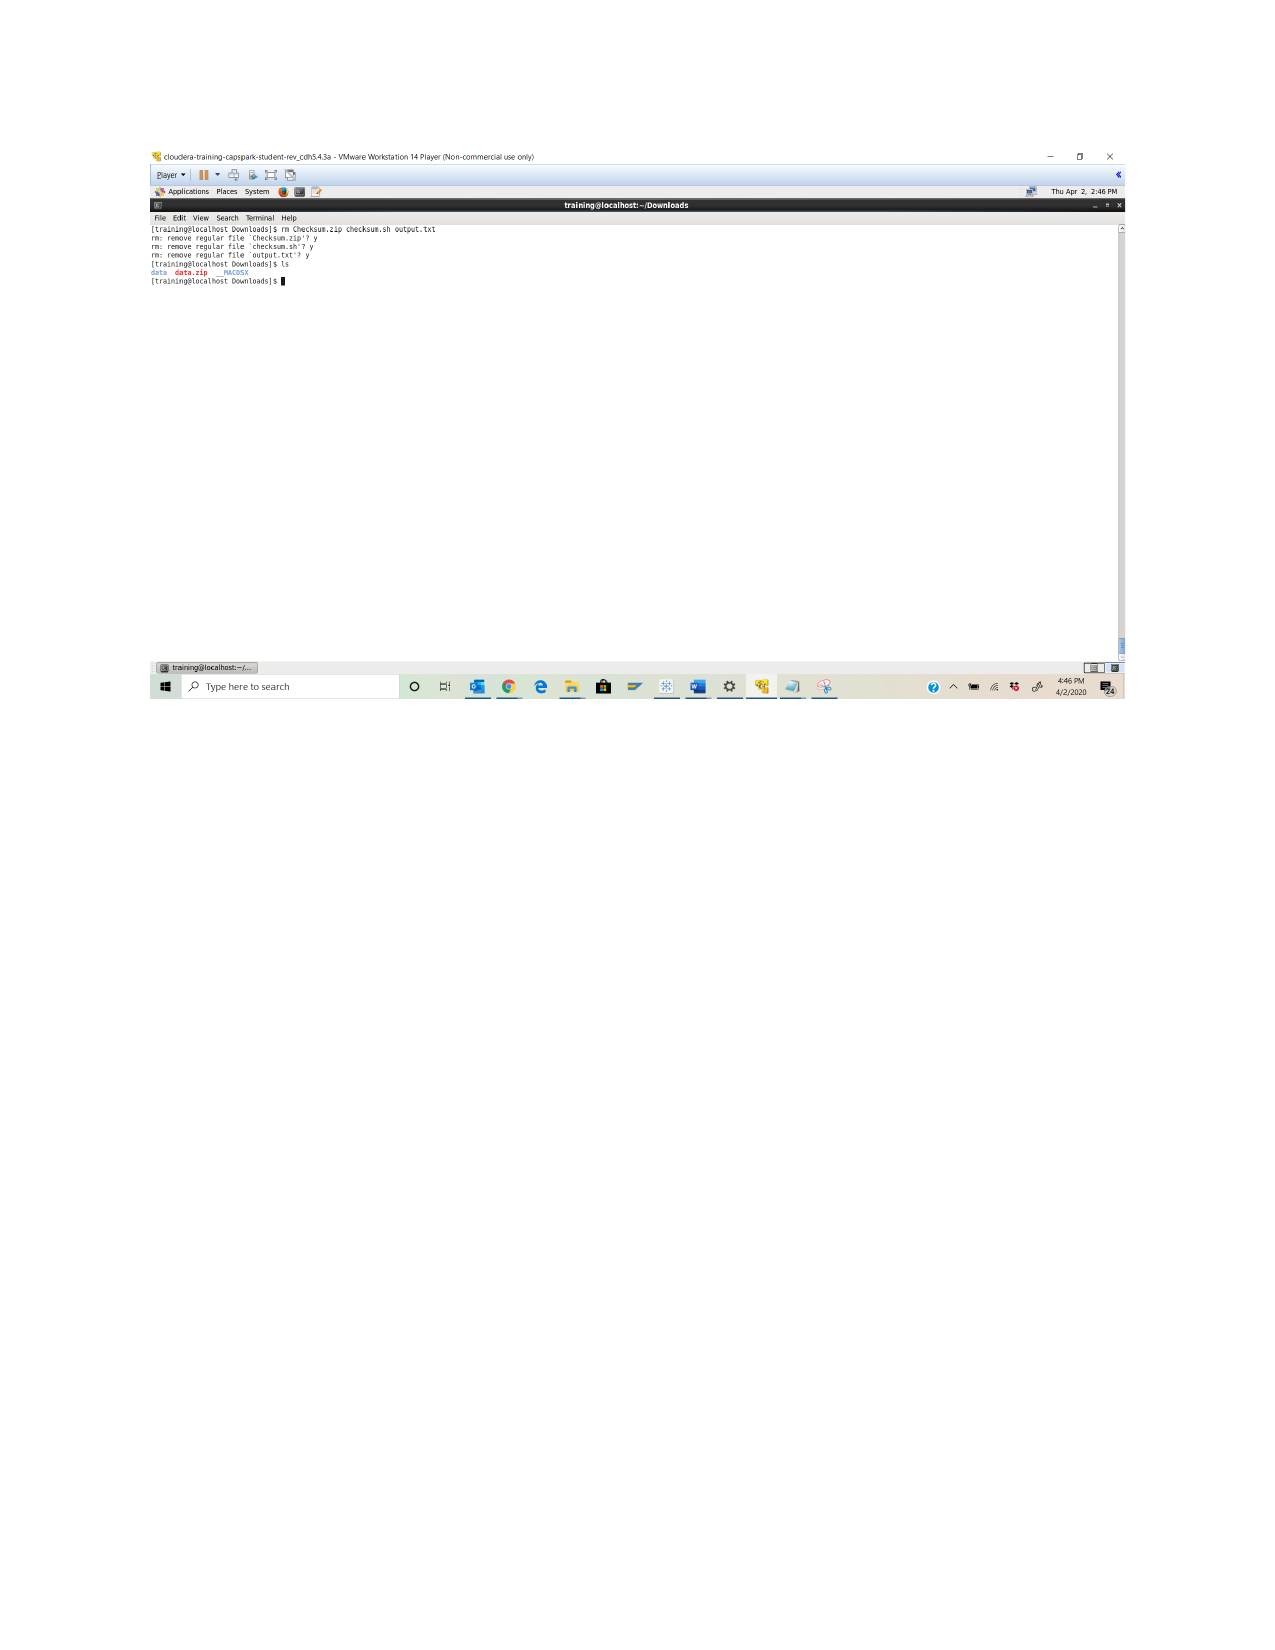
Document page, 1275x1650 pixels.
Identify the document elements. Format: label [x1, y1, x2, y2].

picture [150, 150, 1125, 699]
